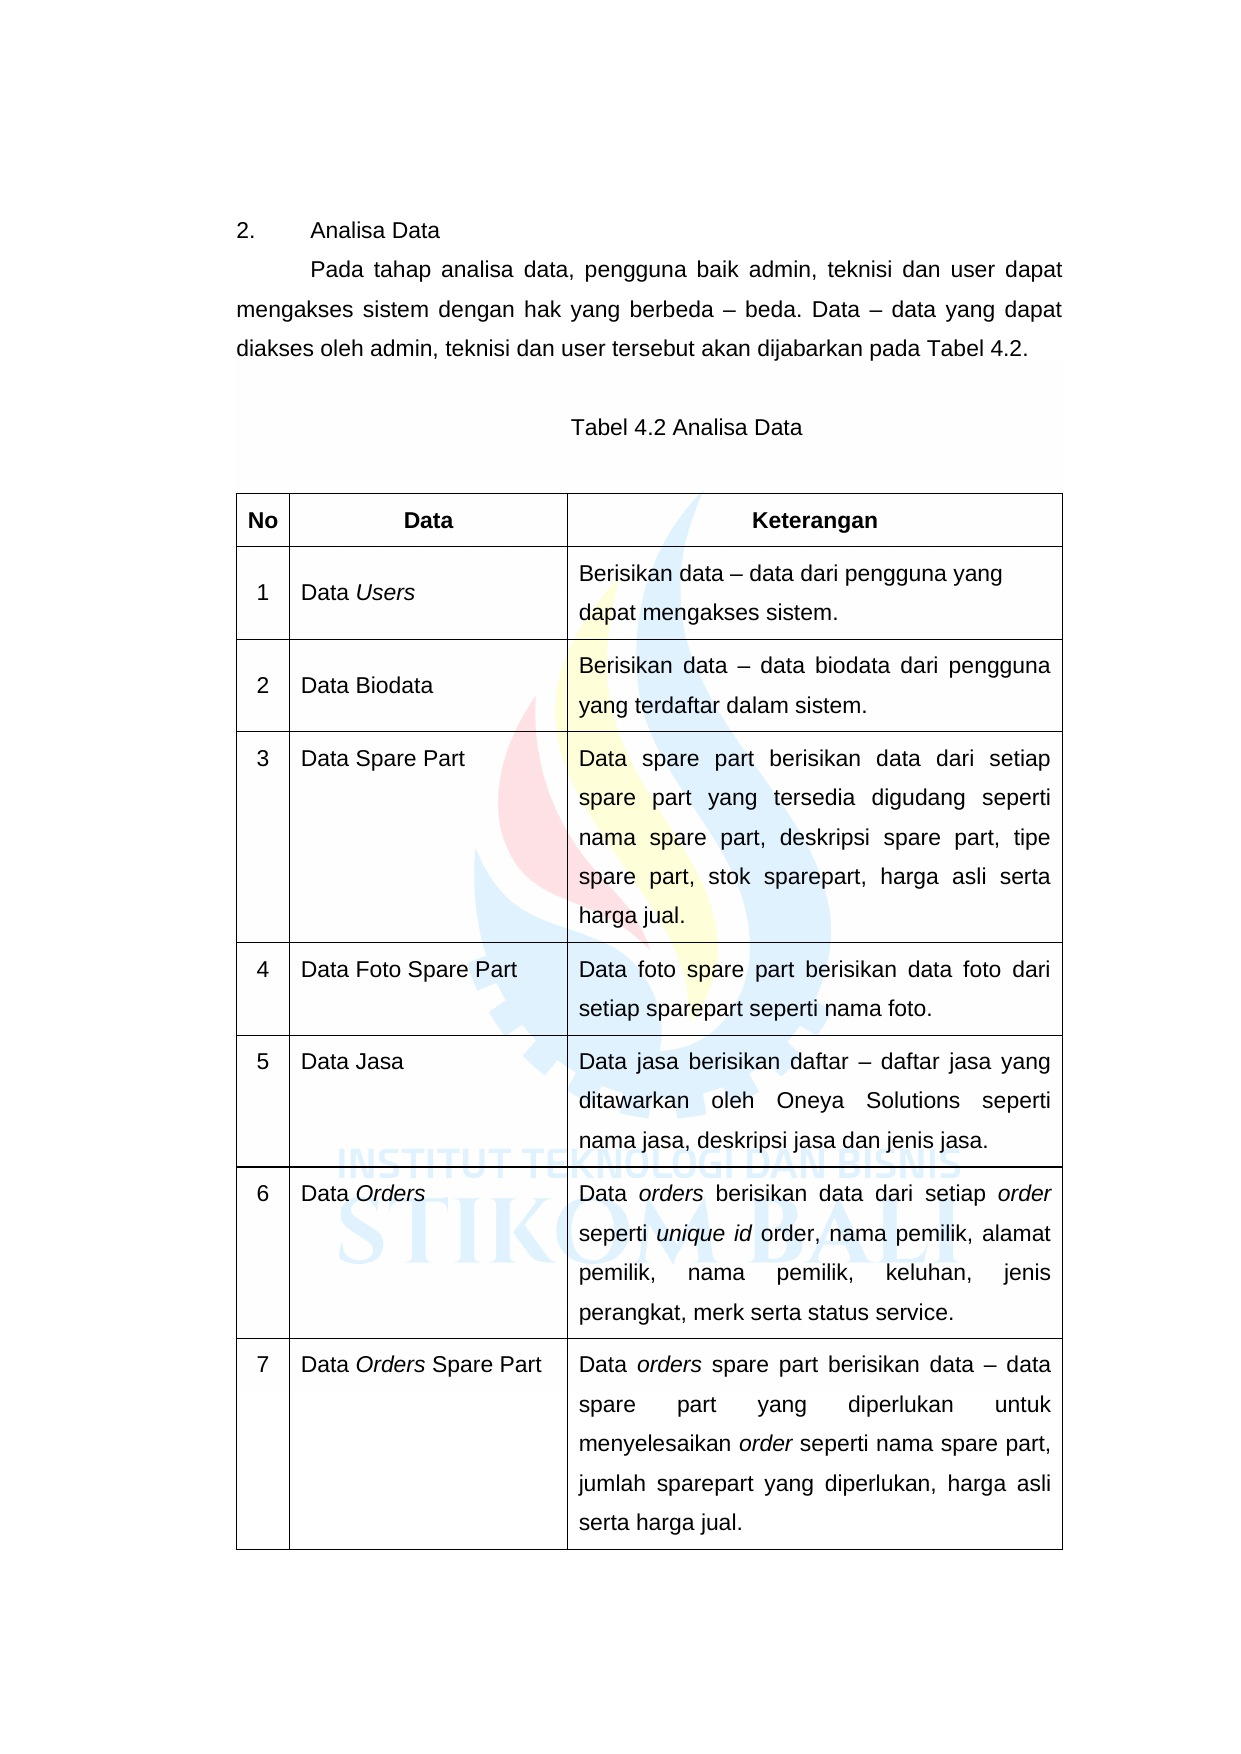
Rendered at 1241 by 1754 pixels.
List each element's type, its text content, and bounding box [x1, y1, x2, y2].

table_cell 6 [237, 1168, 289, 1338]
table_cell 3 [237, 732, 289, 942]
table_header No [237, 494, 289, 546]
table_cell Data foto spare part berisikan data foto dari setiap sparepart seperti nama foto. [568, 943, 1062, 1034]
table_cell 2 [237, 640, 289, 731]
table_cell Data orders berisikan data dari setiap order seperti unique id order, nama pemilik, alamat pemilik, nama pemilik, keluhan, jenis perangkat, merk serta status service. [568, 1168, 1062, 1338]
table_cell Data spare part berisikan data dari setiap spare part yang tersedia digudang seperti nama spare part, deskripsi spare part, tipe spare part, stok sparepart, harga asli serta harga jual. [568, 732, 1062, 942]
list Analisa Data [236, 217, 1063, 243]
table_cell Data orders spare part berisikan data – data spare part yang diperlukan untuk menyelesaikan order seperti nama spare part, jumlah sparepart yang diperlukan, harga asli serta harga jual. [568, 1339, 1062, 1549]
table_cell 1 [237, 547, 289, 638]
table_cell Data Spare Part [290, 732, 567, 942]
table_cell Data Biodata [290, 640, 567, 731]
table_cell 7 [237, 1339, 289, 1549]
table_header Data [290, 494, 567, 546]
table_cell Data Users [290, 547, 567, 638]
table_cell Data jasa berisikan daftar – daftar jasa yang ditawarkan oleh Oneya Solutions seperti nama jasa, deskripsi jasa dan jenis jasa. [568, 1036, 1062, 1166]
table_cell Berisikan data – data dari pengguna yang dapat mengakses sistem. [568, 547, 1062, 638]
list Tabel 4.2 Analisa Data [236, 414, 1063, 440]
table_header Keterangan [568, 494, 1062, 546]
table_cell Data Foto Spare Part [290, 943, 567, 1034]
table_cell Berisikan data – data biodata dari pengguna yang terdaftar dalam sistem. [568, 640, 1062, 731]
table_cell Data Orders Spare Part [290, 1339, 567, 1549]
table_cell 4 [237, 943, 289, 1034]
table_cell Data Jasa [290, 1036, 567, 1166]
table_cell 5 [237, 1036, 289, 1166]
list Pada tahap analisa data, pengguna baik admin, teknisi dan user dapat mengakses sistem dengan hak yang berbeda – beda. Data – data yang dapat diakses oleh admin, teknisi dan user tersebut akan dijabarkan pada Tabel 4.2. [236, 256, 1063, 361]
table_cell Data Orders [290, 1168, 567, 1338]
